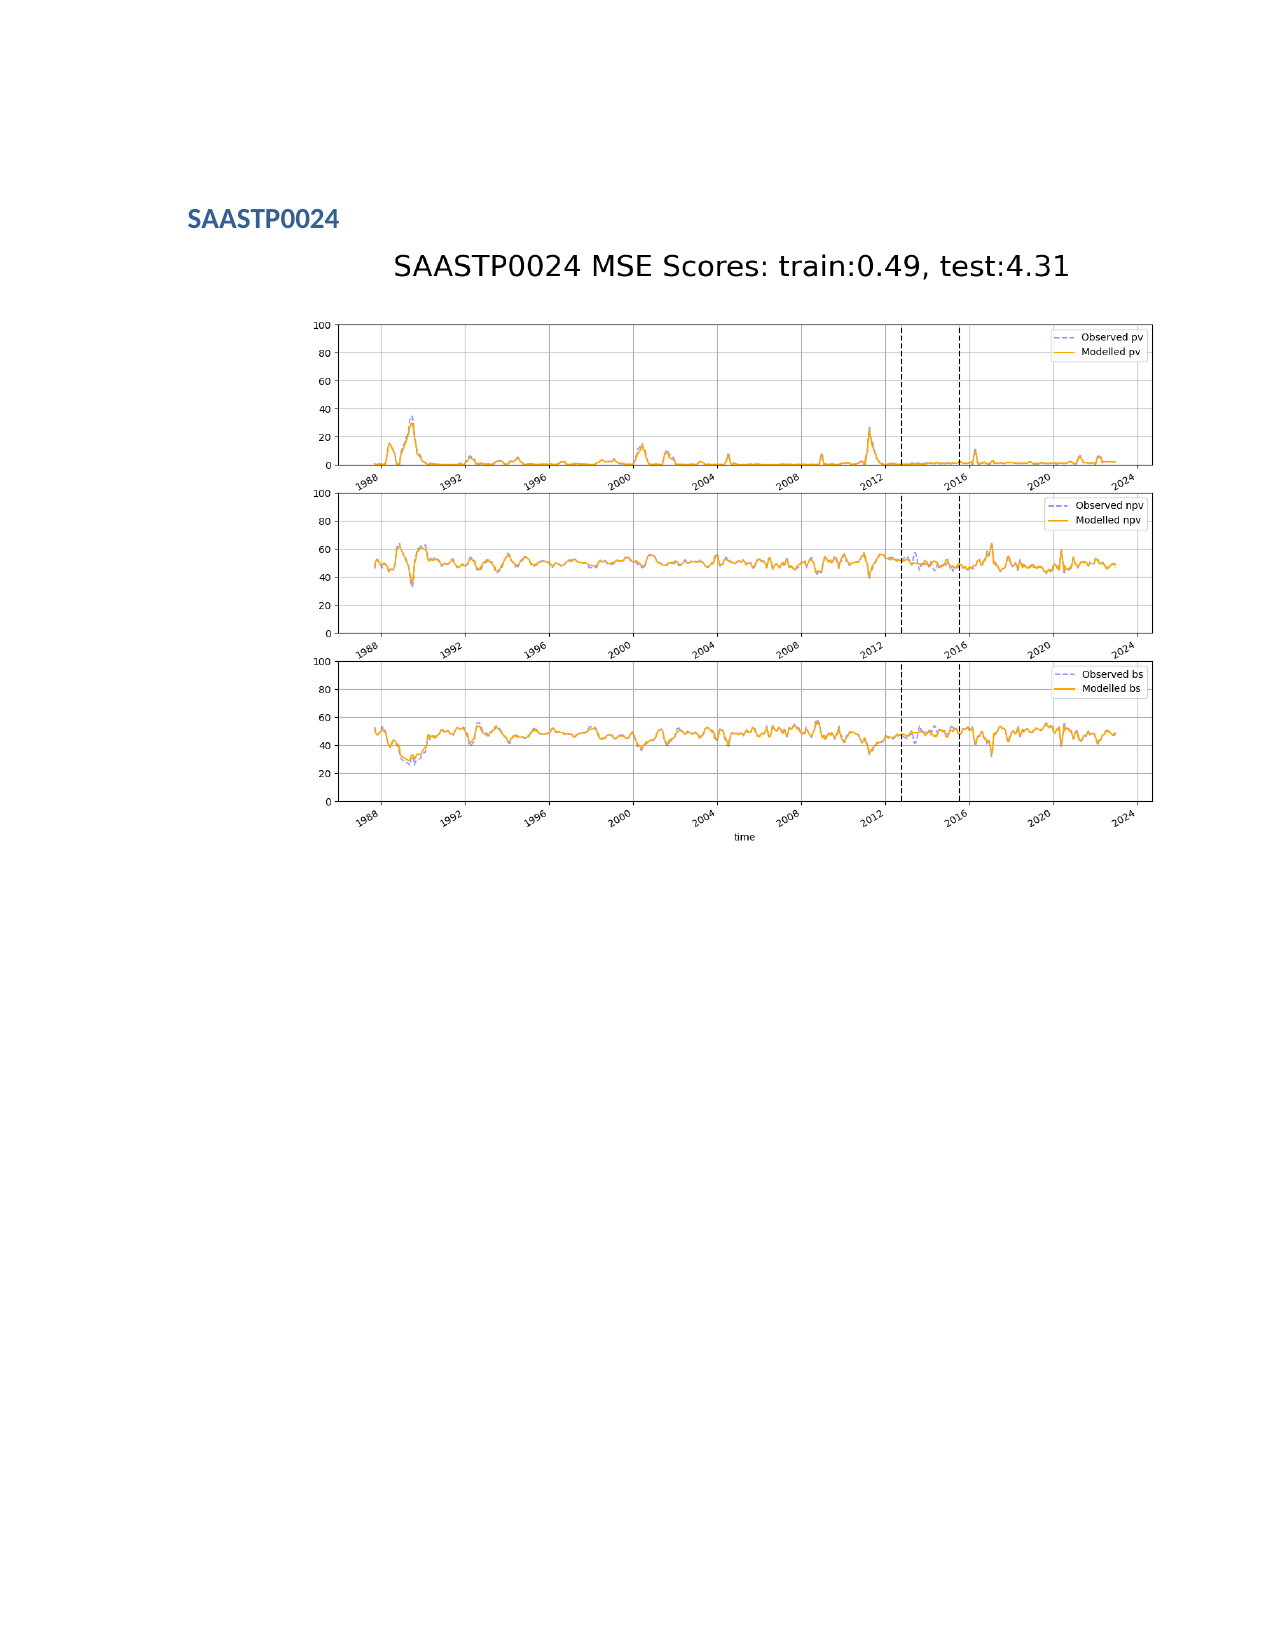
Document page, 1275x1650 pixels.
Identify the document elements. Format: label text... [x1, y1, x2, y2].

subtitle SAASTP0024 [187, 200, 1087, 236]
picture [206, 241, 1257, 941]
